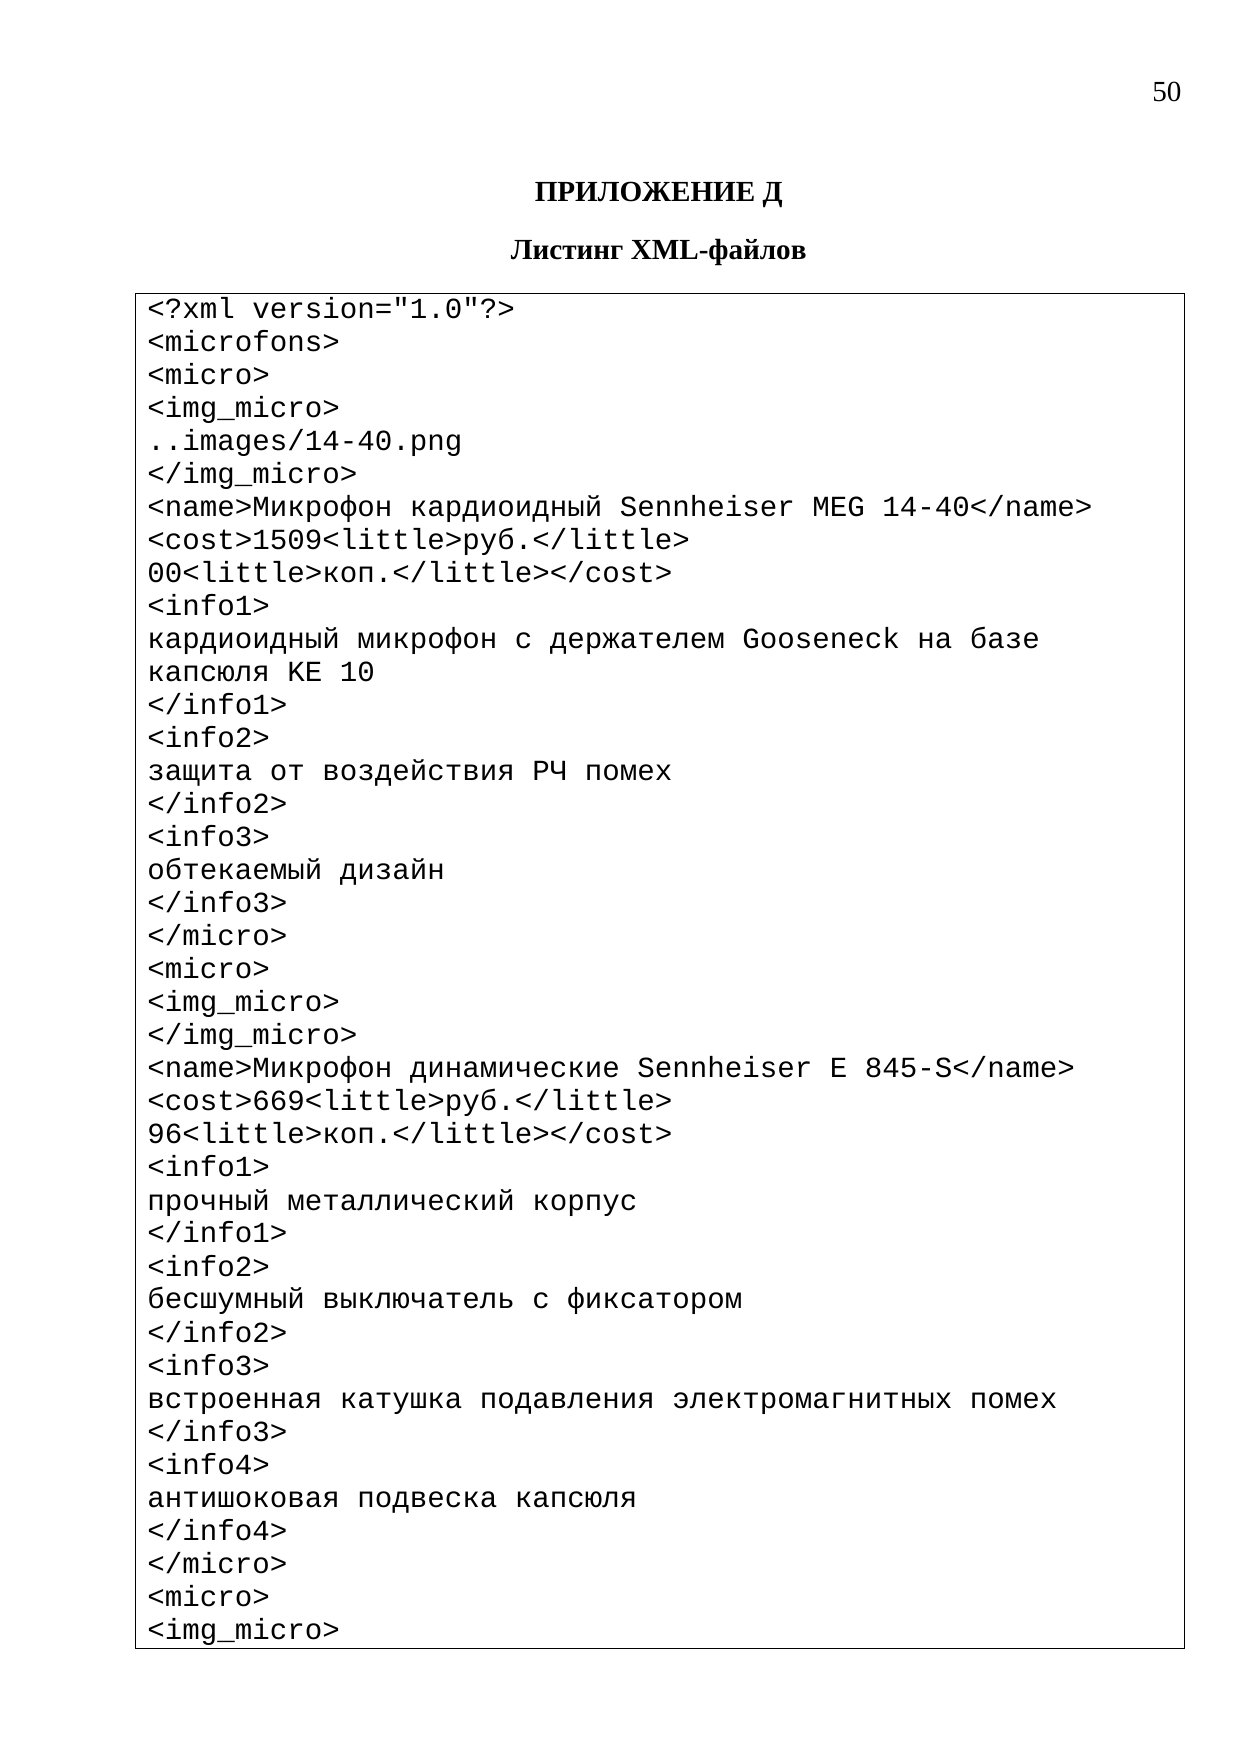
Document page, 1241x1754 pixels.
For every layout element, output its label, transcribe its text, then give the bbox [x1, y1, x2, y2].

text Листинг XML-файлов [136, 232, 1181, 266]
text ПРИЛОЖЕНИЕ Д [136, 174, 1181, 207]
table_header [136, 294, 1184, 1648]
